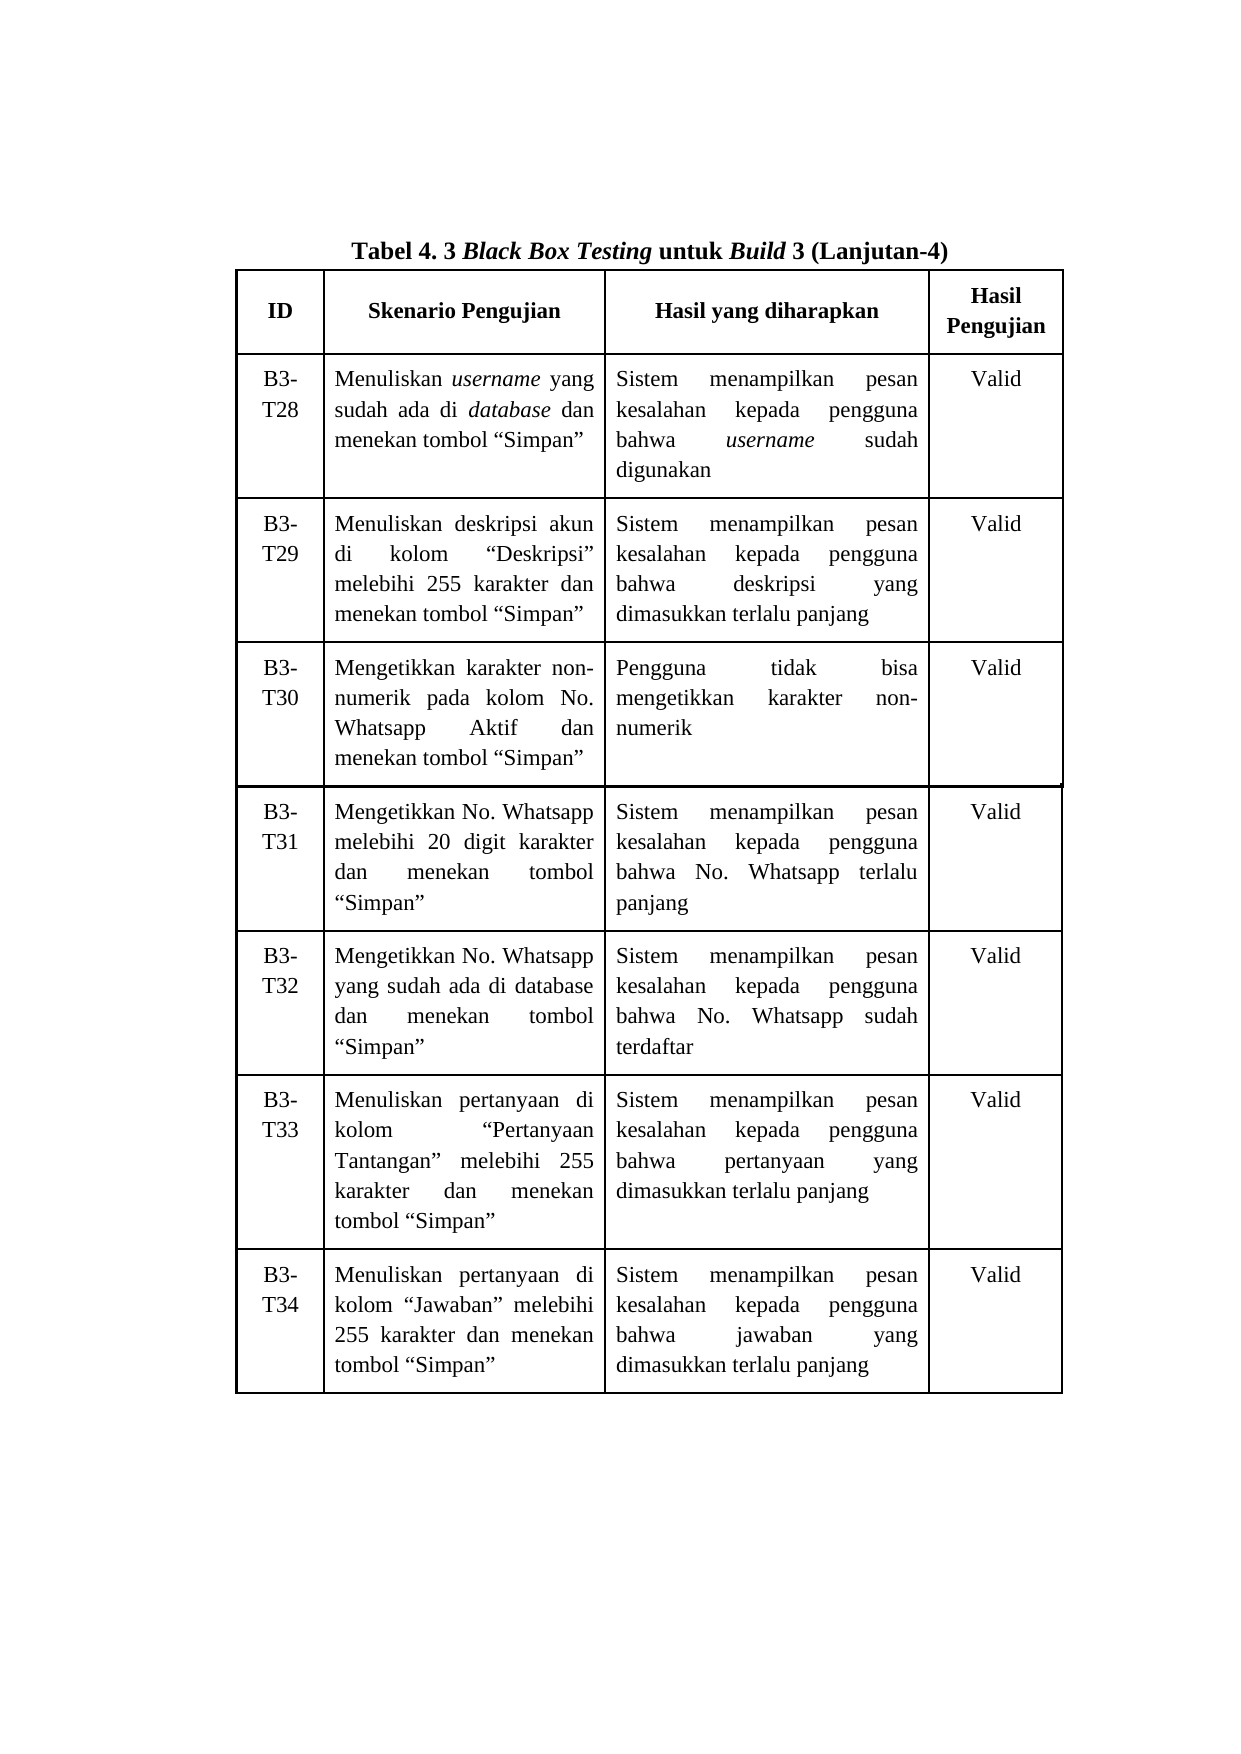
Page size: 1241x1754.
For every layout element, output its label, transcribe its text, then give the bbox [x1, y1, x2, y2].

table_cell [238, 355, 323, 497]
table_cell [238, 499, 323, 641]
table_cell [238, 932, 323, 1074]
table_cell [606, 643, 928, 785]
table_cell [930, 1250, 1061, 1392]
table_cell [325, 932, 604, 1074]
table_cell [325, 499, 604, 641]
text Tabel 4. 3 Black Box Testing untuk Build 3 (Lanjutan-4) [236, 236, 1063, 265]
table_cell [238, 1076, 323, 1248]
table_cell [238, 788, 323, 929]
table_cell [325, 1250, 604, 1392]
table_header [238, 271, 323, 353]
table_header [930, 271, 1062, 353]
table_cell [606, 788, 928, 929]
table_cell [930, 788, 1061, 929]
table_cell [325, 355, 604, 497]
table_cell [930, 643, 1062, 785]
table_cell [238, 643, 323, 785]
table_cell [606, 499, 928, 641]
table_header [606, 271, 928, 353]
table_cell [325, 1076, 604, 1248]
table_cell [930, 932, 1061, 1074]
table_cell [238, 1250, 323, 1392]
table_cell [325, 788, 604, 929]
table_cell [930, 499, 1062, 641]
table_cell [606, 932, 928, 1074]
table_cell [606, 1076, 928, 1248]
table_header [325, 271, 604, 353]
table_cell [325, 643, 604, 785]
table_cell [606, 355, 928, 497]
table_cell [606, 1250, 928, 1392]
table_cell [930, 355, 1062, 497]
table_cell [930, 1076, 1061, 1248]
